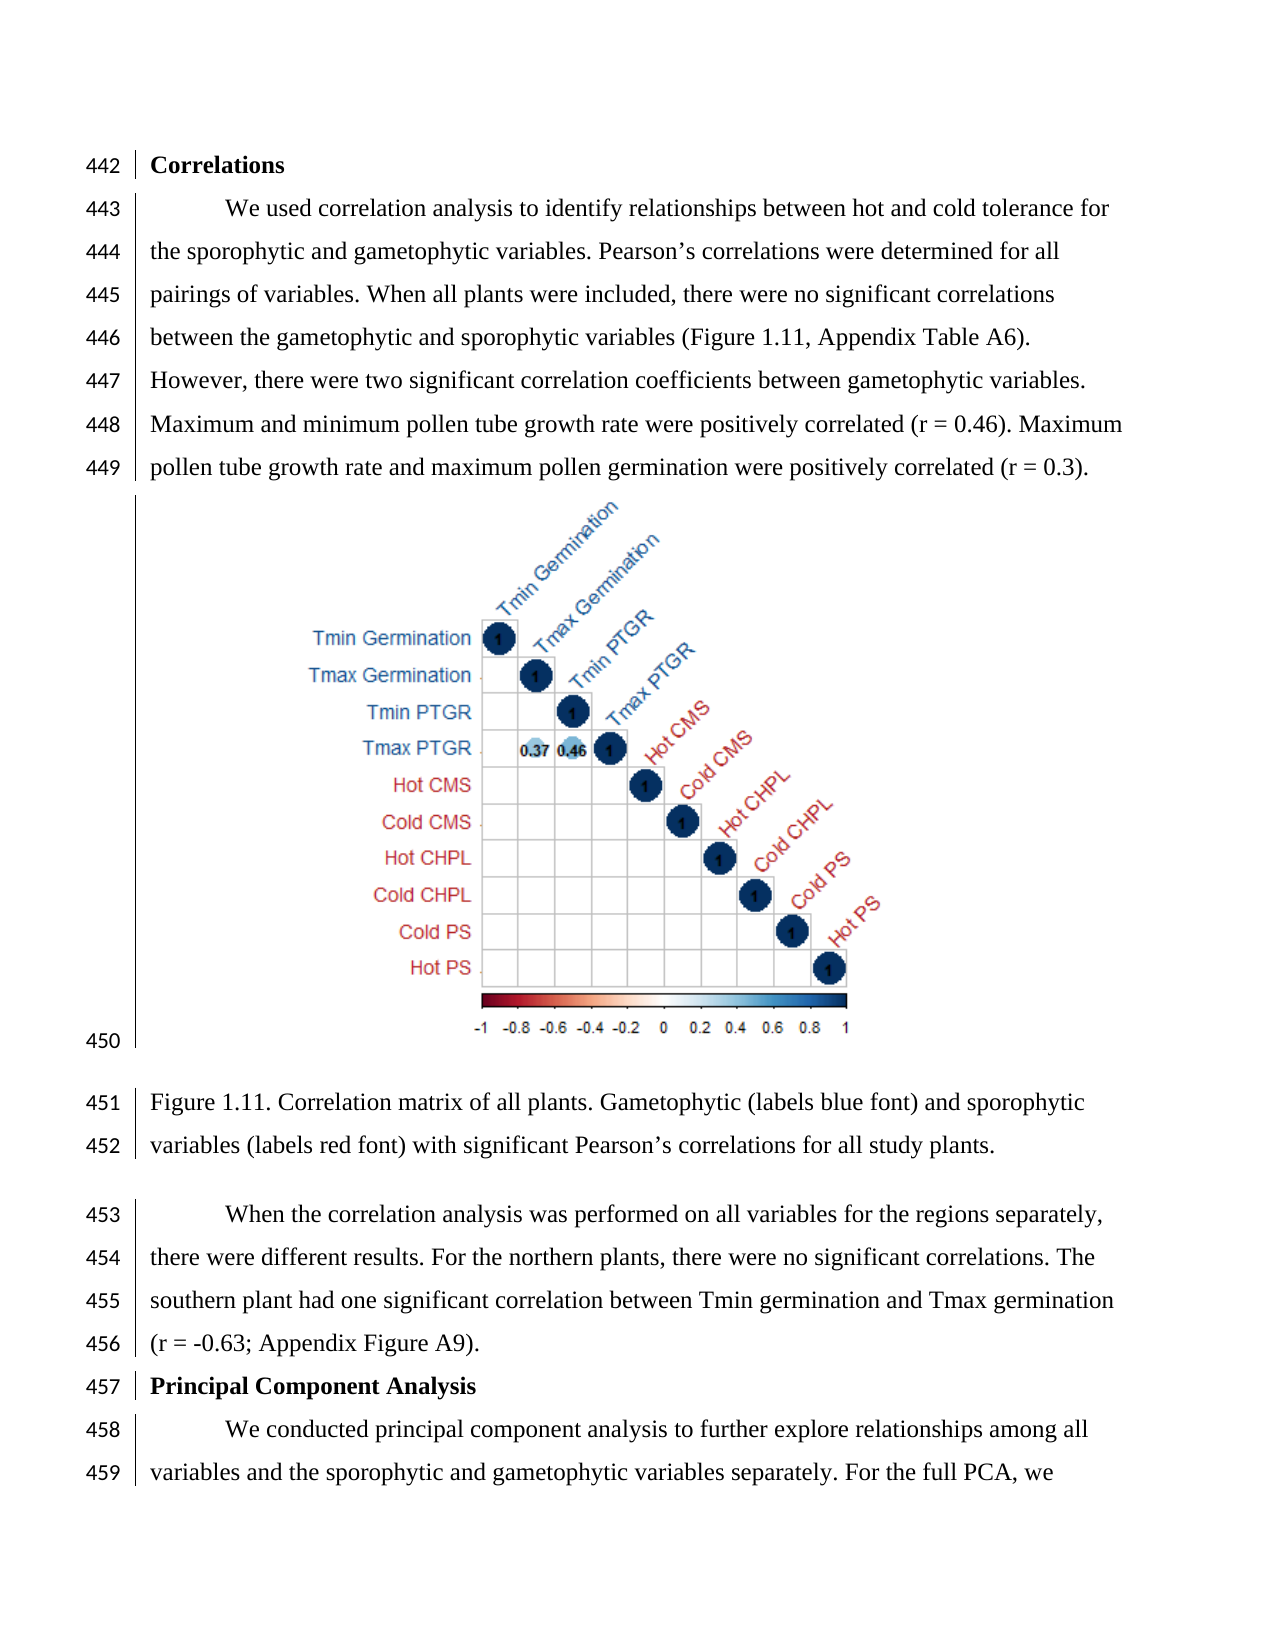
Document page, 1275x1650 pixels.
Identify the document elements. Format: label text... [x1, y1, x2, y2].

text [150, 1414, 1125, 1486]
text When the correlation analysis was performed on all variables for the regions separately, there were different results. For the northern plants, there were no significant correlations. The southern plant had one significant correlation between Tmin germination and Tmax germination (r = -0.63; Appendix Figure A9). [150, 1199, 1125, 1357]
title Figure 1.11. Correlation matrix of all plants. Gametophytic (labels blue font) and sporophytic variables (labels red font) with significant Pearson’s correlations for all study plants. [150, 1087, 1125, 1159]
text Principal Component Analysis [150, 1371, 1125, 1400]
picture [190, 495, 1085, 1049]
text We used correlation analysis to identify relationships between hot and cold tolerance for the sporophytic and gametophytic variables. Pearson’s correlations were determined for all pairings of variables. When all plants were included, there were no significant correlations between the gametophytic and sporophytic variables (Figure 1.11, Appendix Table A6). However, there were two significant correlation coefficients between gametophytic variables. Maximum and minimum pollen tube growth rate were positively correlated (r = 0.46). Maximum pollen tube growth rate and maximum pollen germination were positively correlated (r = 0.3). [150, 193, 1125, 481]
text Correlations [150, 150, 1125, 179]
